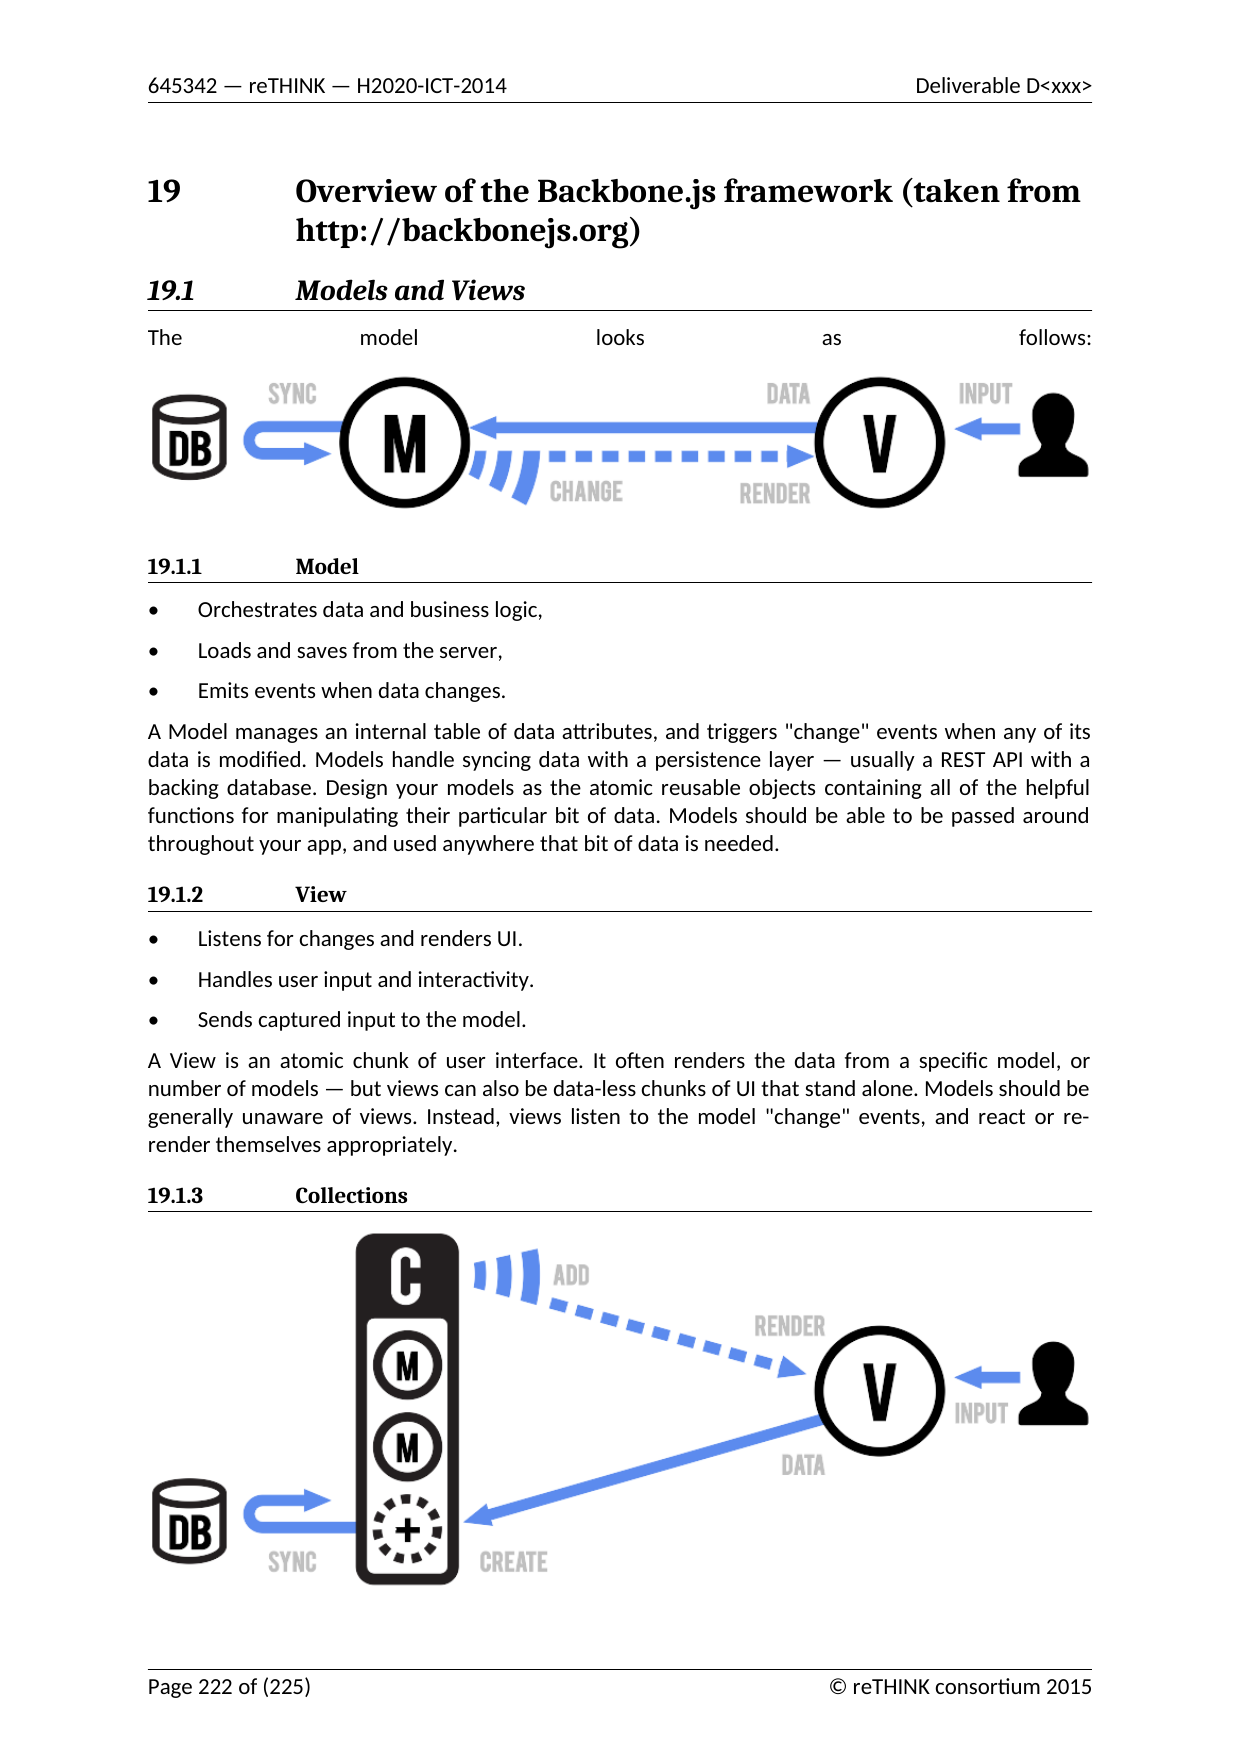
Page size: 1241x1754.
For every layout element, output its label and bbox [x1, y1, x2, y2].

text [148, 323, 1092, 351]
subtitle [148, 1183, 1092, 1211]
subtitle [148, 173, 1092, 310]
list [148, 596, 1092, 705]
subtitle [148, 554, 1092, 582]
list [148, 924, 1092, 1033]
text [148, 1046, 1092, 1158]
picture [147, 1225, 1092, 1592]
picture [147, 351, 1092, 529]
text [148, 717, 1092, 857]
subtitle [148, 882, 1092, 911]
